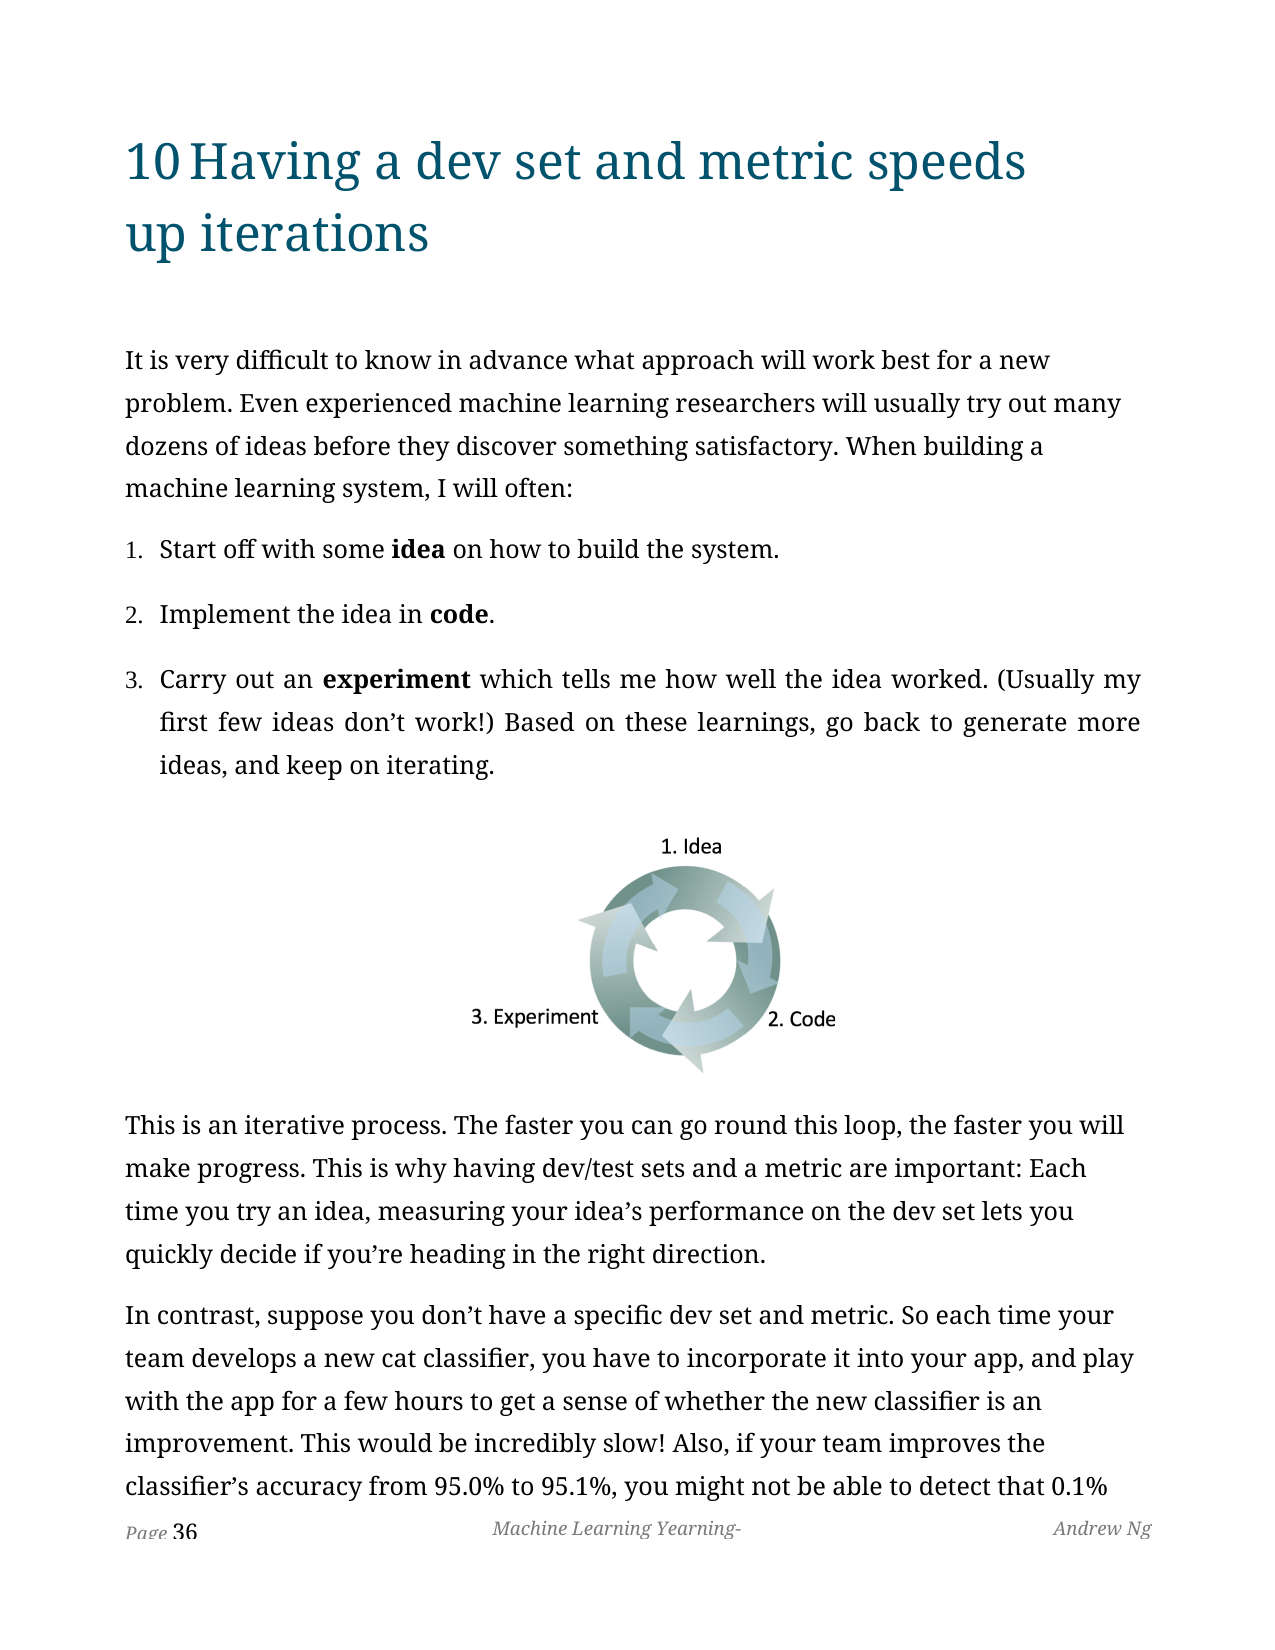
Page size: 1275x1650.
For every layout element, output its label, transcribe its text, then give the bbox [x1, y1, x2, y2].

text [125, 1297, 1145, 1503]
list Carry out an experiment which tells me how well the idea worked. (Usually my first few ideas don’t work!) Based on these learnings, go back to generate more ideas, and keep on iterating. [125, 662, 1142, 782]
picture [472, 837, 836, 1074]
text This is an iterative process. The faster you can go round this loop, the faster you will make progress. This is why having dev/test sets and a metric are important: Each time you try an idea, measuring your idea’s performance on the dev set lets you quickly decide if you’re heading in the right direction. [125, 1107, 1128, 1270]
list Implement the idea in code. [125, 597, 1164, 631]
text It is very difficult to know in advance what approach will work best for a new problem. Even experienced machine learning researchers will usually try out many dozens of ideas before they discover something satisfactory. When building a machine learning system, I will often: [125, 342, 1144, 505]
subtitle Having a dev set and metric speeds up iterations [125, 126, 1033, 266]
list Start off with some idea on how to build the system. [125, 532, 1164, 566]
